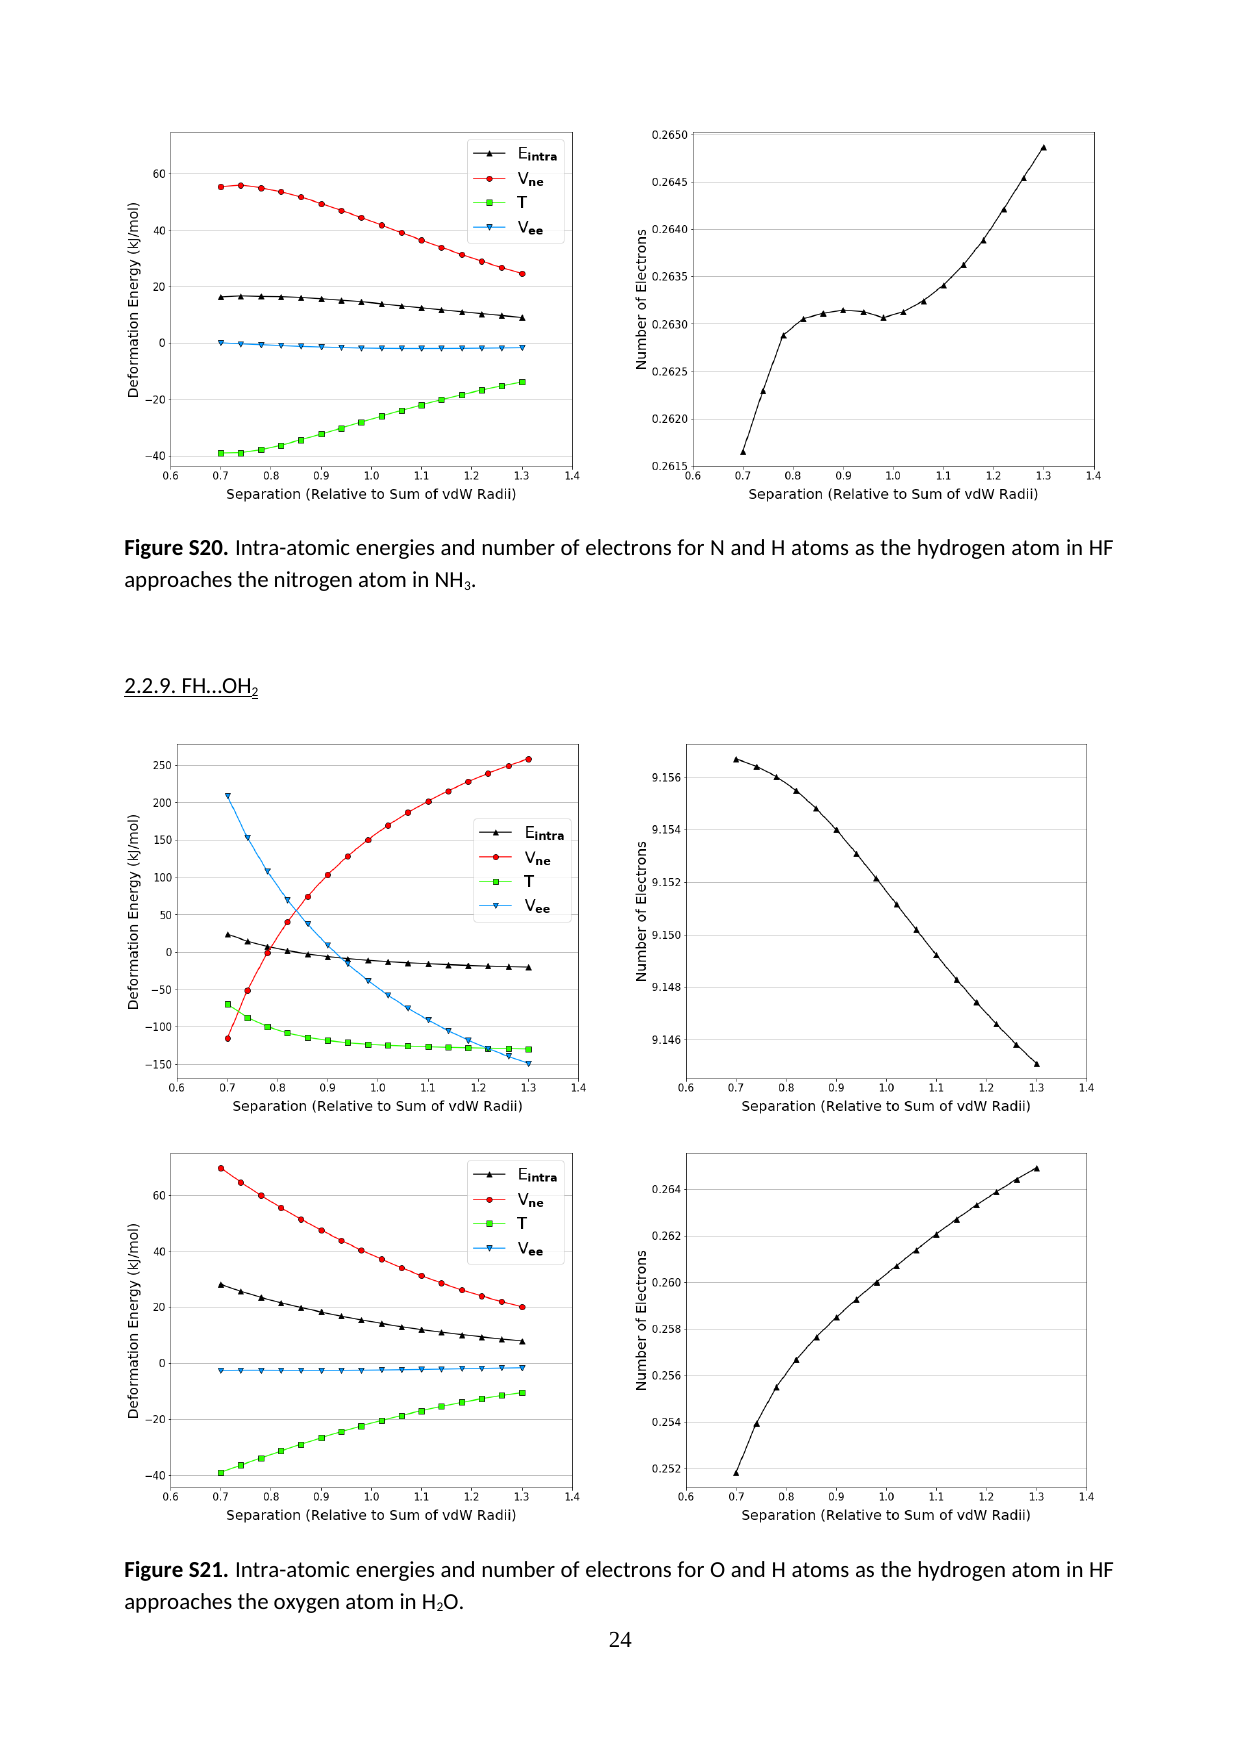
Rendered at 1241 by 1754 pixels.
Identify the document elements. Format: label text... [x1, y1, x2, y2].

text Figure S21. Intra-atomic energies and number of electrons for O and H atoms as the hydrogen atom in HF approaches the oxygen atom in H2O. [124, 1555, 1116, 1615]
table_header [113, 725, 620, 1145]
text 2.2.9. FH…OH2 [124, 672, 1116, 700]
picture [631, 736, 1099, 1118]
picture [123, 1145, 584, 1527]
text Figure S20. Intra-atomic energies and number of electrons for N and H atoms as the hydrogen atom in HF approaches the nitrogen atom in NH3. [124, 533, 1116, 594]
table_cell [113, 124, 620, 533]
table_header [620, 725, 1127, 1145]
picture [631, 1145, 1099, 1527]
picture [123, 124, 584, 506]
table_cell [620, 124, 1127, 533]
picture [123, 736, 590, 1118]
picture [631, 124, 1105, 506]
table_cell [113, 1145, 620, 1555]
table_cell [620, 1145, 1127, 1555]
